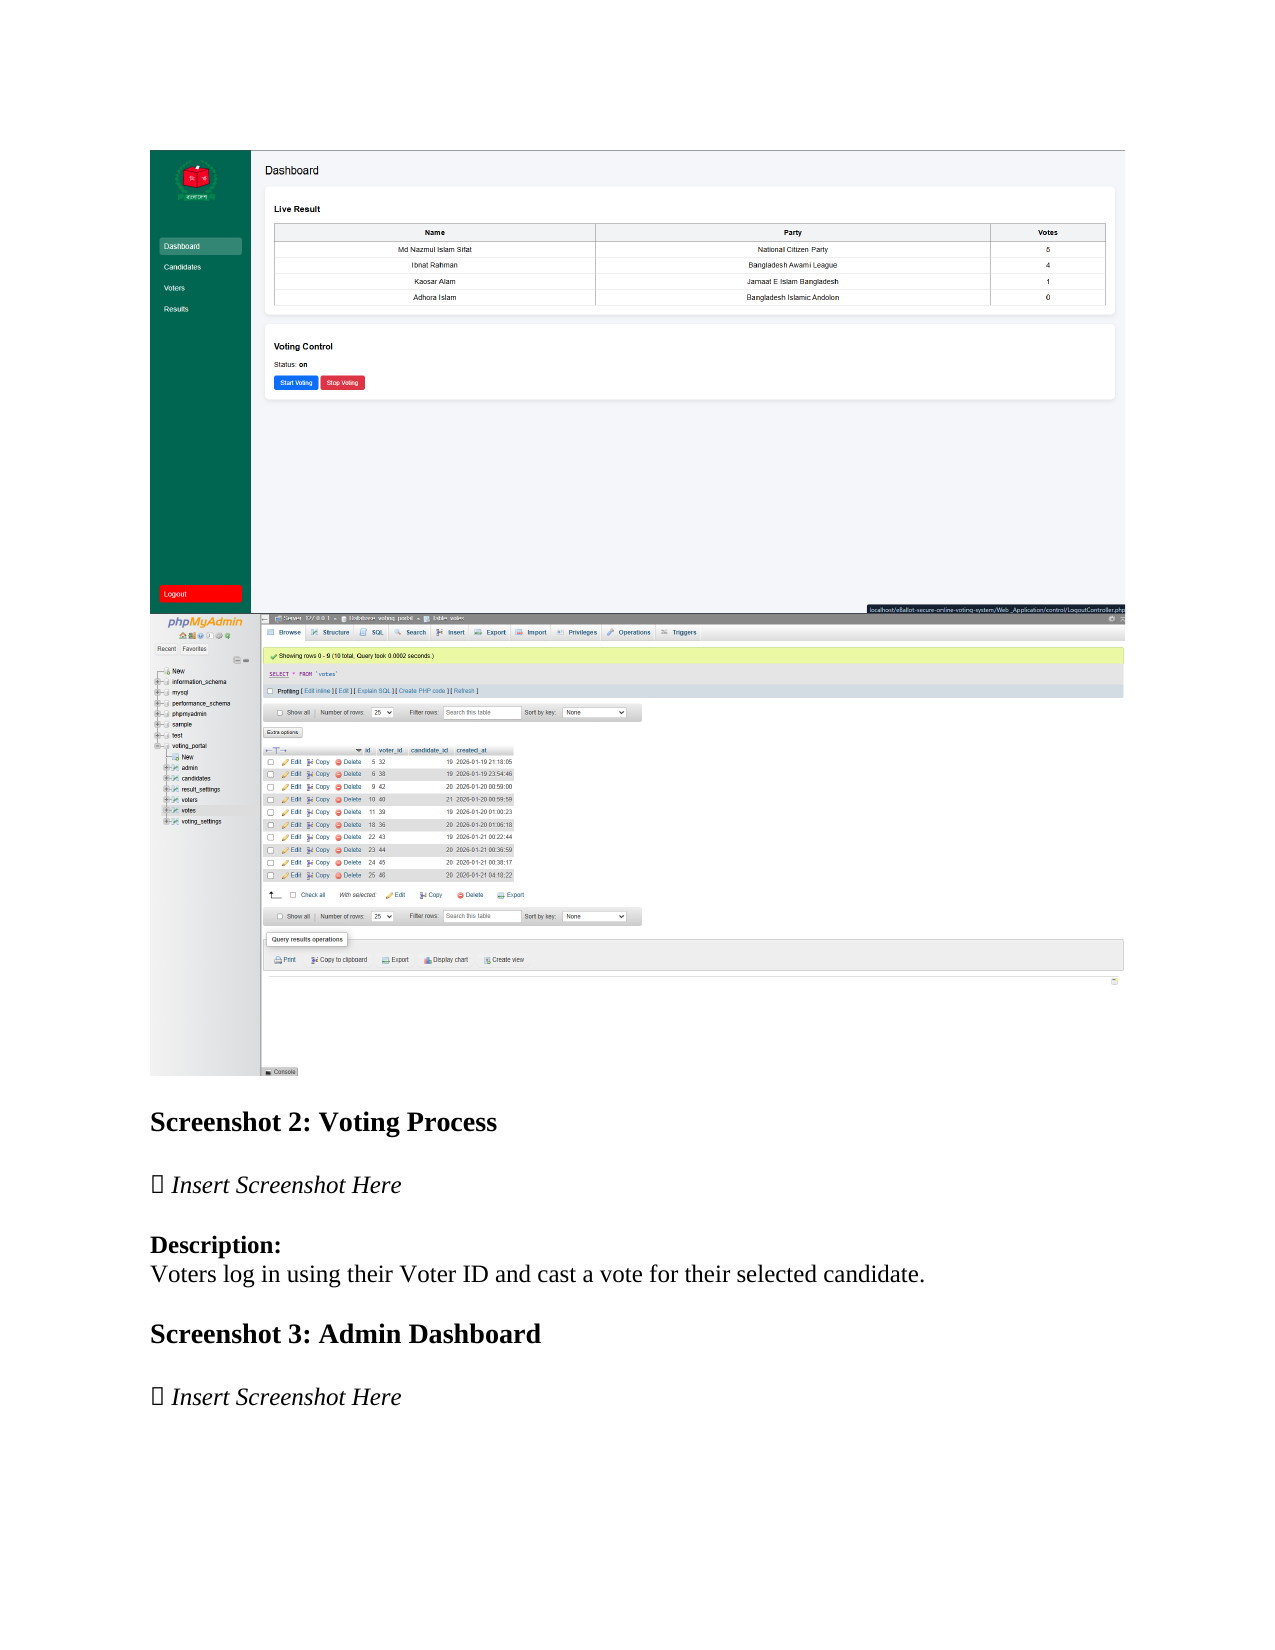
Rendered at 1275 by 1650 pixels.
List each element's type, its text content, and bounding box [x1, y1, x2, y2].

text Description: Voters log in using their Voter ID and cast a vote for their selected candidate. [150, 1230, 1125, 1287]
text 📸 Insert Screenshot Here [150, 1378, 1125, 1412]
text 📸 Insert Screenshot Here [150, 1167, 1125, 1201]
text Screenshot 3: Admin Dashboard [150, 1317, 1125, 1349]
picture [150, 150, 1125, 1076]
text Screenshot 2: Voting Process [150, 1105, 1125, 1138]
